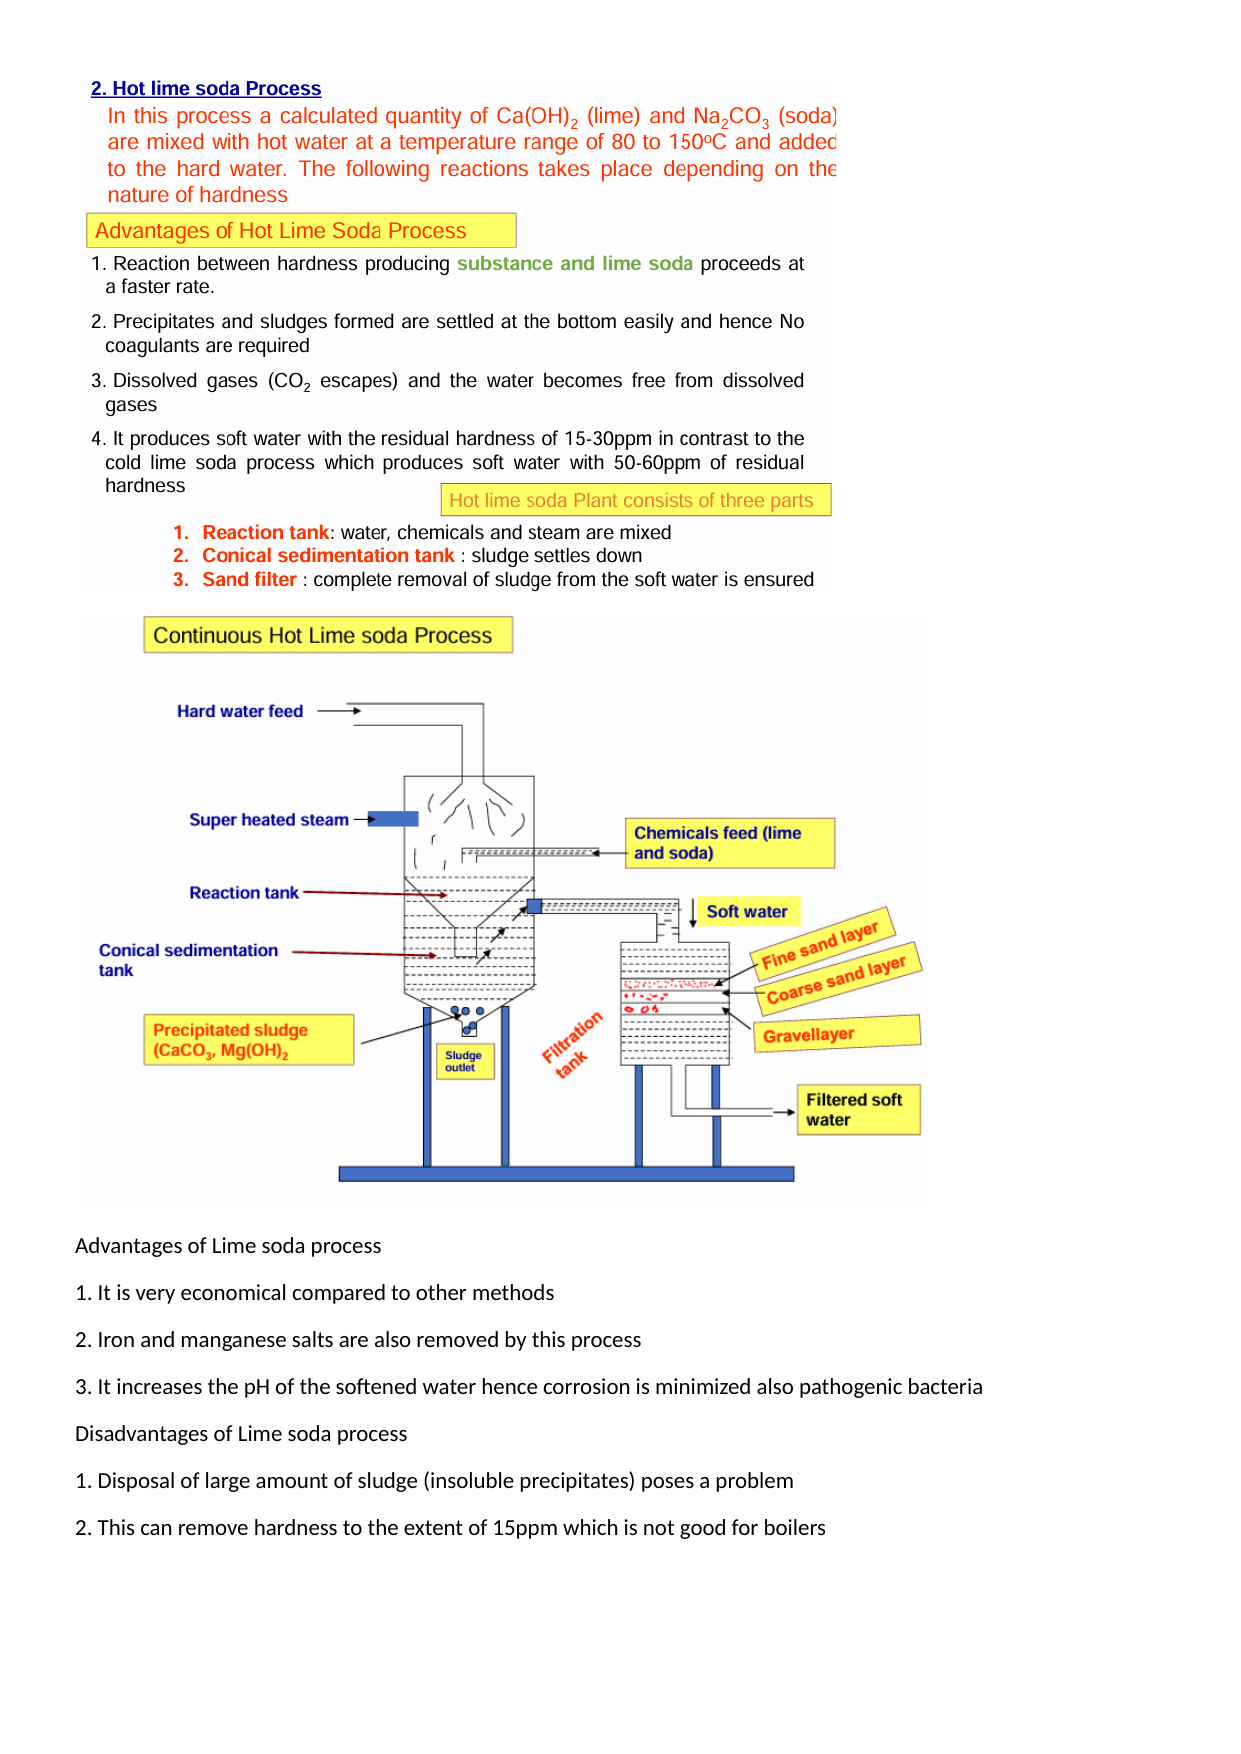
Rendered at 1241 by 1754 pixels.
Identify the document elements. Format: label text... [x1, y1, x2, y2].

text Disadvantages of Lime soda process [75, 1419, 1165, 1447]
text 2. This can remove hardness to the extent of 15ppm which is not good for boilers [75, 1513, 1165, 1541]
text 1. Disposal of large amount of sludge (insoluble precipitates) poses a problem [75, 1466, 1165, 1494]
picture [75, 613, 929, 1213]
text Advantages of Lime soda process [75, 1231, 1165, 1259]
text 2. Iron and manganese salts are also removed by this process [75, 1325, 1165, 1353]
picture [75, 75, 837, 595]
text 1. It is very economical compared to other methods [75, 1278, 1165, 1306]
text 3. It increases the pH of the softened water hence corrosion is minimized also pathogenic bacteria [75, 1372, 1165, 1400]
